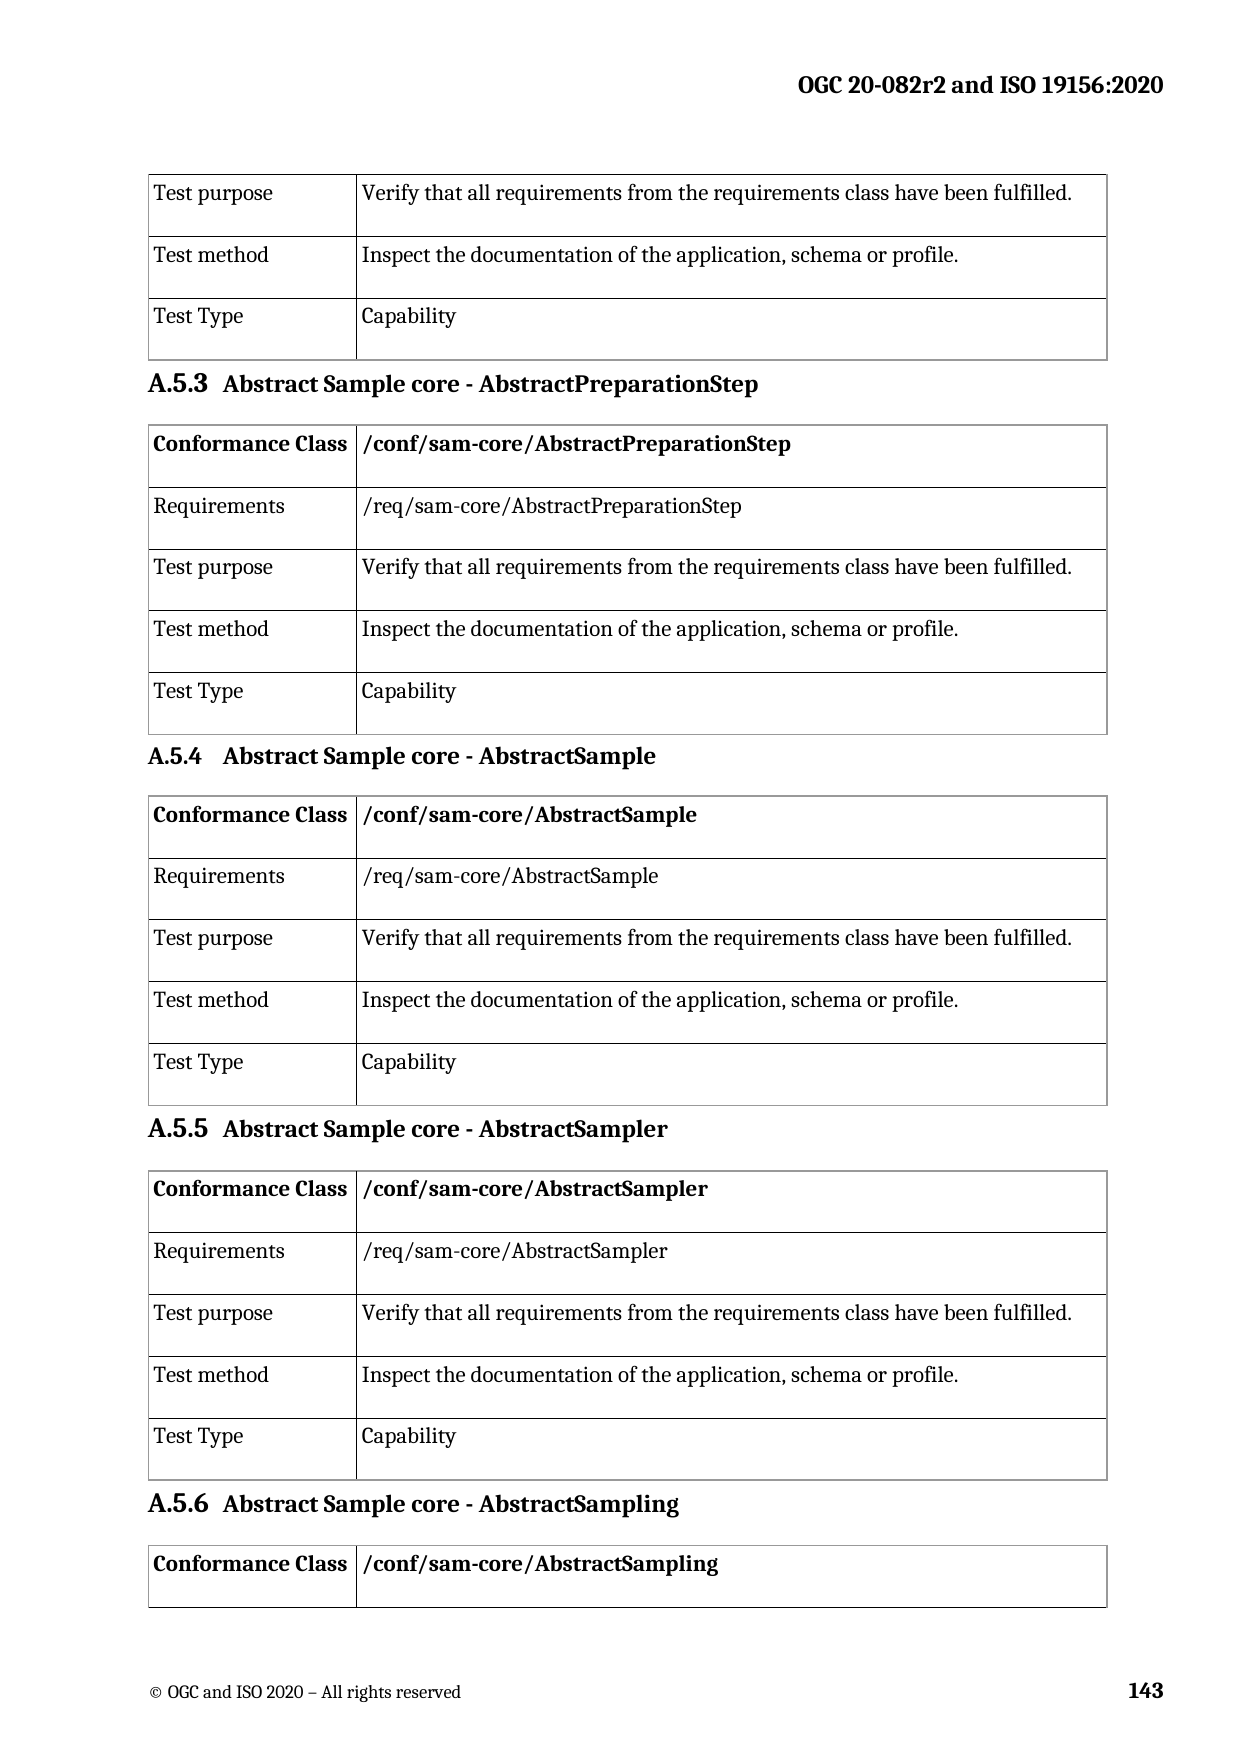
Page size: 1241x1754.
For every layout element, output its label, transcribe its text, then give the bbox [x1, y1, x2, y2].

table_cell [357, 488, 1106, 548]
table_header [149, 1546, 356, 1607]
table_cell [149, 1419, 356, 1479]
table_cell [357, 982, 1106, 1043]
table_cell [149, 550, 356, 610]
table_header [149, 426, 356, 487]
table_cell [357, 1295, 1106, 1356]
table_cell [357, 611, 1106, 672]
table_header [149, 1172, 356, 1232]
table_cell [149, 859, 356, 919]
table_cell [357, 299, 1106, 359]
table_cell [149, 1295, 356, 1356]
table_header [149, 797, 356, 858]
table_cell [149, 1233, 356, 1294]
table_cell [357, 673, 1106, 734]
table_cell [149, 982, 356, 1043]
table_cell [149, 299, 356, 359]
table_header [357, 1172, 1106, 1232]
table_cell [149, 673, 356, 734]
text Abstract Sample core - AbstractSampling [148, 1487, 1163, 1519]
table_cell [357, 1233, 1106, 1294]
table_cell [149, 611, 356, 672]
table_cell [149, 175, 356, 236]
text Abstract Sample core - AbstractPreparationStep [148, 367, 1163, 399]
text Abstract Sample core - AbstractSampler [148, 1112, 1163, 1145]
text Abstract Sample core - AbstractSample [148, 742, 1163, 770]
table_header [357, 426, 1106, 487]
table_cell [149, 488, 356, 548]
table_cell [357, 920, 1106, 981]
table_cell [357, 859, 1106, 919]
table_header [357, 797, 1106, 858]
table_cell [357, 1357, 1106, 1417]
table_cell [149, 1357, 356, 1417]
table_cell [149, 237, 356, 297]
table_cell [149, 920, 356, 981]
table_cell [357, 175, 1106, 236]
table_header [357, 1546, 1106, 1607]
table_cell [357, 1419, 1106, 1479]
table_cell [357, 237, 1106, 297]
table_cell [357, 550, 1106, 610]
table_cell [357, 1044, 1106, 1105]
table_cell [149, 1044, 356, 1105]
